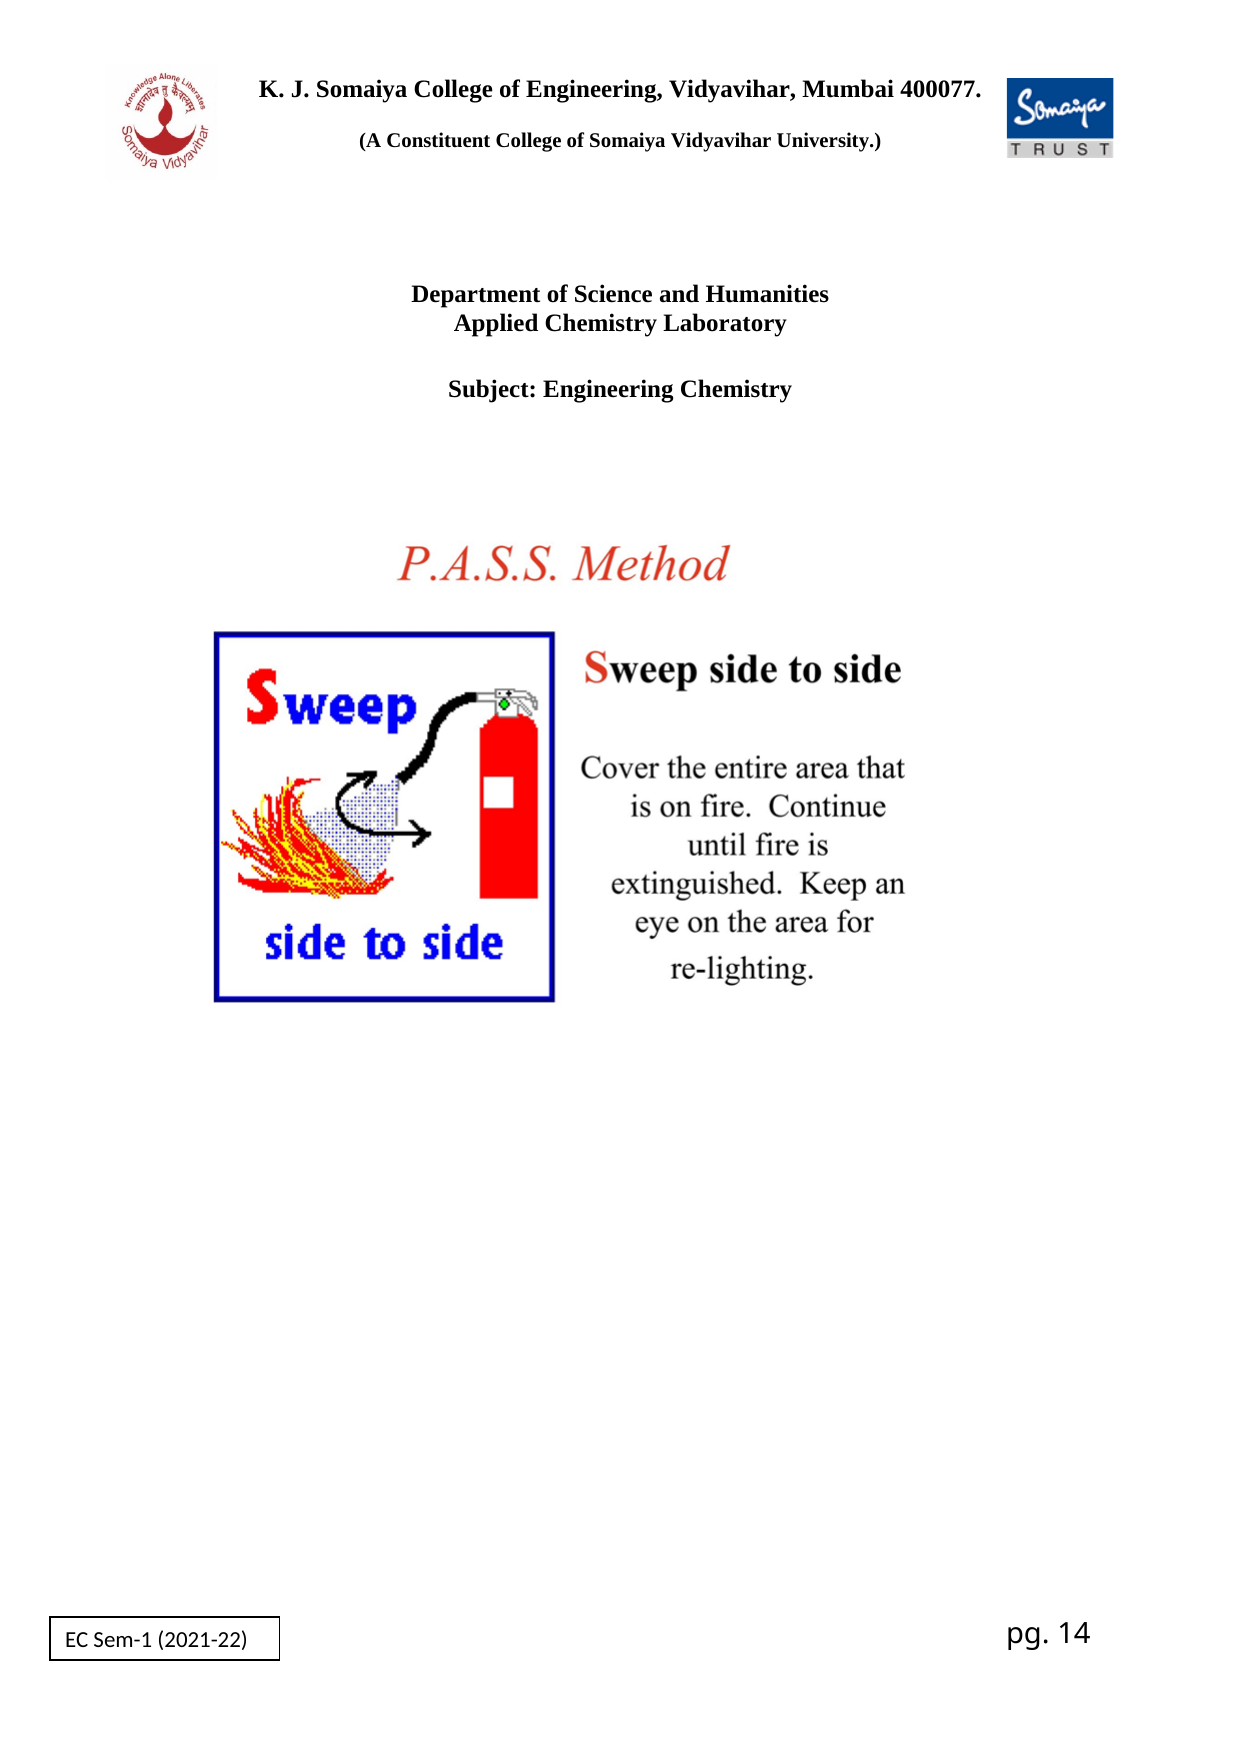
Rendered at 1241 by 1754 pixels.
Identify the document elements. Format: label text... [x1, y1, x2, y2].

picture [150, 453, 977, 1073]
picture [105, 64, 218, 181]
text Department of Science and Humanities [150, 279, 1090, 308]
text Applied Chemistry Laboratory [150, 308, 1090, 336]
picture [1006, 78, 1114, 158]
text Subject: Engineering Chemistry [150, 374, 1090, 402]
